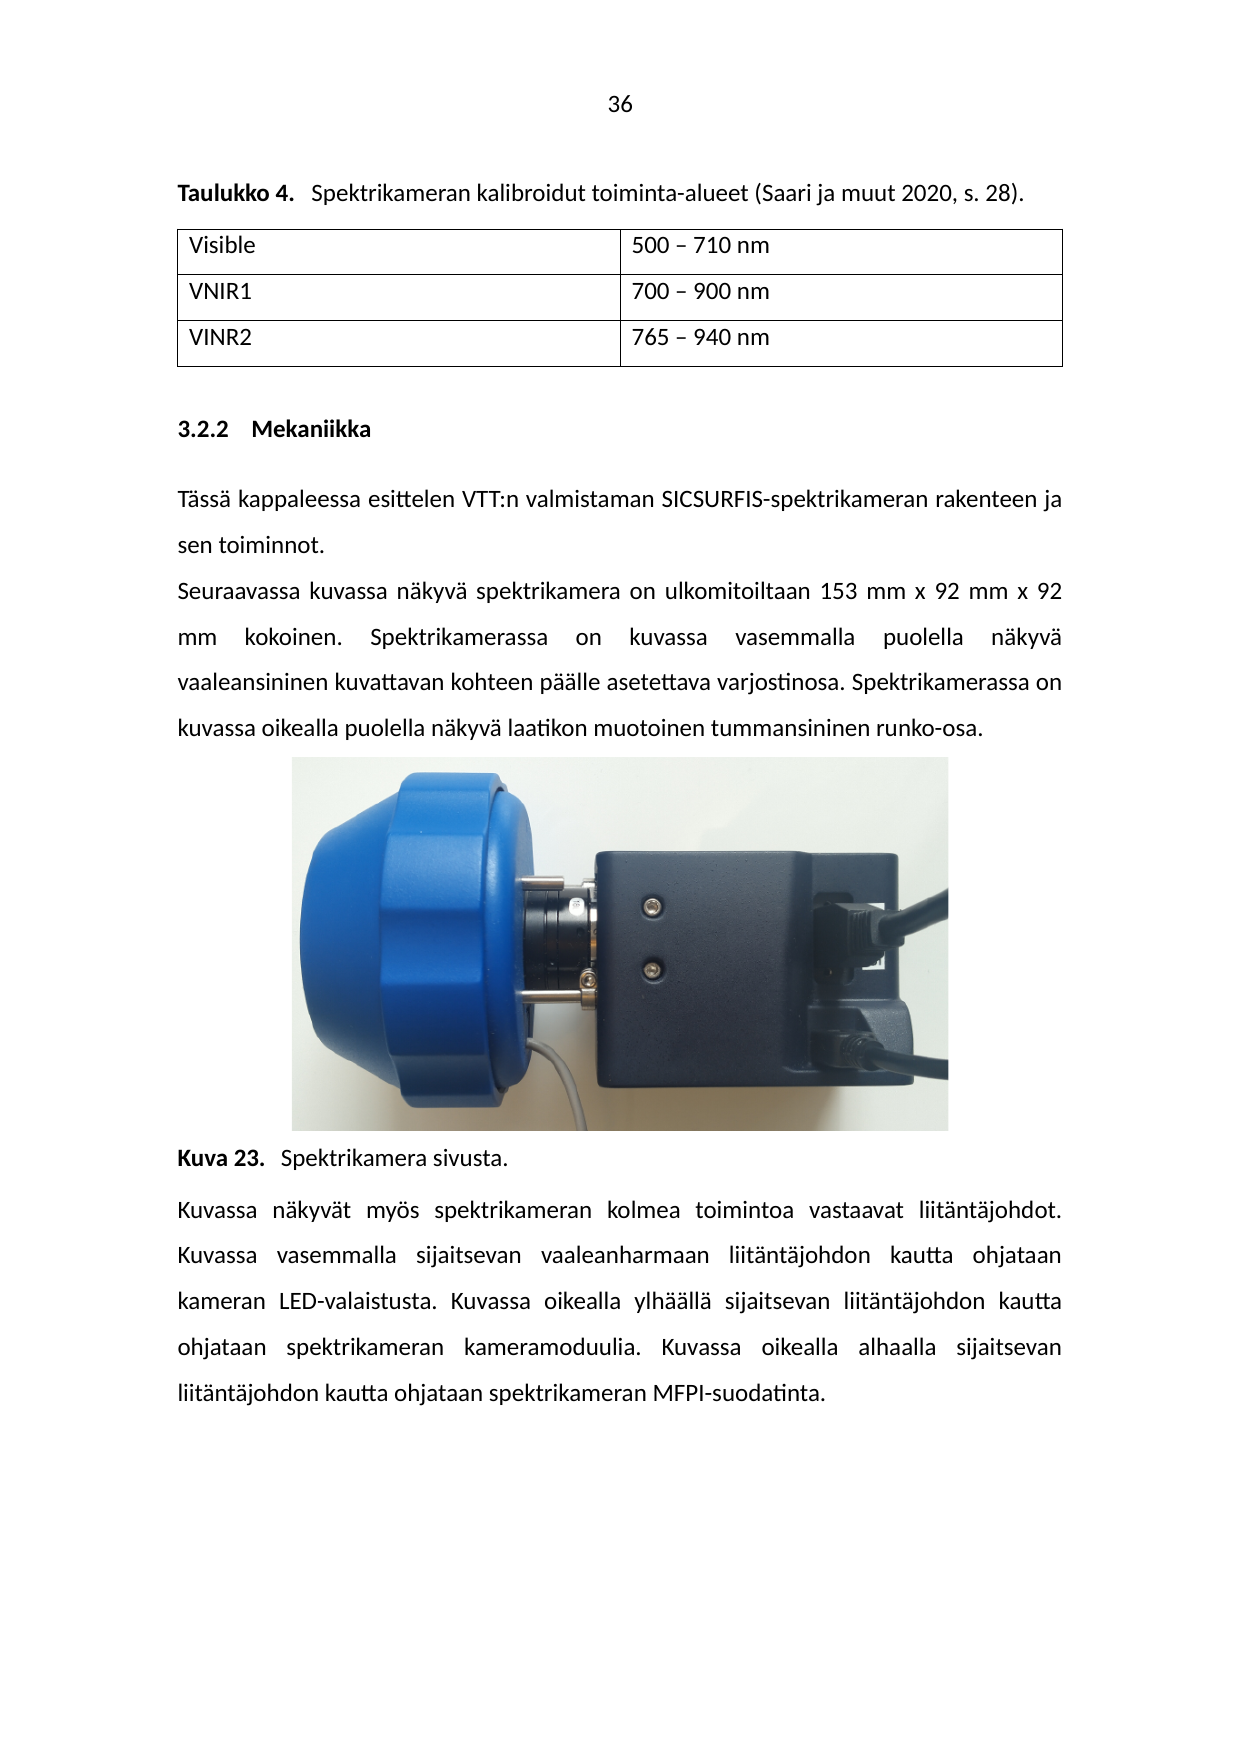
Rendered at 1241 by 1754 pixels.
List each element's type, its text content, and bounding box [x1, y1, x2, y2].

picture [291, 757, 949, 1131]
text Kuvassa näkyvät myös spektrikameran kolmea toimintoa vastaavat liitäntäjohdot. Kuvassa vasemmalla sijaitsevan vaaleanharmaan liitäntäjohdon kautta ohjataan kameran LED-valaistusta. Kuvassa oikealla ylhäällä sijaitsevan liitäntäjohdon kautta ohjataan spektrikameran kameramoduulia. Kuvassa oikealla alhaalla sijaitsevan liitäntäjohdon kautta ohjataan spektrikameran MFPI-suodatinta. [177, 1194, 1063, 1407]
text Kuva 23. Spektrikamera sivusta. [177, 1143, 1063, 1173]
table_header 500 – 710 nm [621, 230, 1062, 274]
subtitle Mekaniikka [177, 413, 1063, 443]
table_cell 765 – 940 nm [621, 321, 1062, 366]
table_cell 700 – 900 nm [621, 275, 1062, 320]
table_header Visible [178, 230, 620, 274]
text Taulukko 4. Spektrikameran kalibroidut toiminta-alueet (Saari ja muut 2020, s. 28). [177, 177, 1063, 208]
text Tässä kappaleessa esittelen VTT:n valmistaman SICSURFIS-spektrikameran rakenteen ja sen toiminnot. [177, 483, 1063, 560]
table_cell VINR2 [178, 321, 620, 366]
text Seuraavassa kuvassa näkyvä spektrikamera on ulkomitoiltaan 153 mm x 92 mm x 92 mm kokoinen. Spektrikamerassa on kuvassa vasemmalla puolella näkyvä vaaleansininen kuvattavan kohteen päälle asetettava varjostinosa. Spektrikamerassa on kuvassa oikealla puolella näkyvä laatikon muotoinen tummansininen runko-osa. [177, 575, 1063, 743]
table_cell VNIR1 [178, 275, 620, 320]
